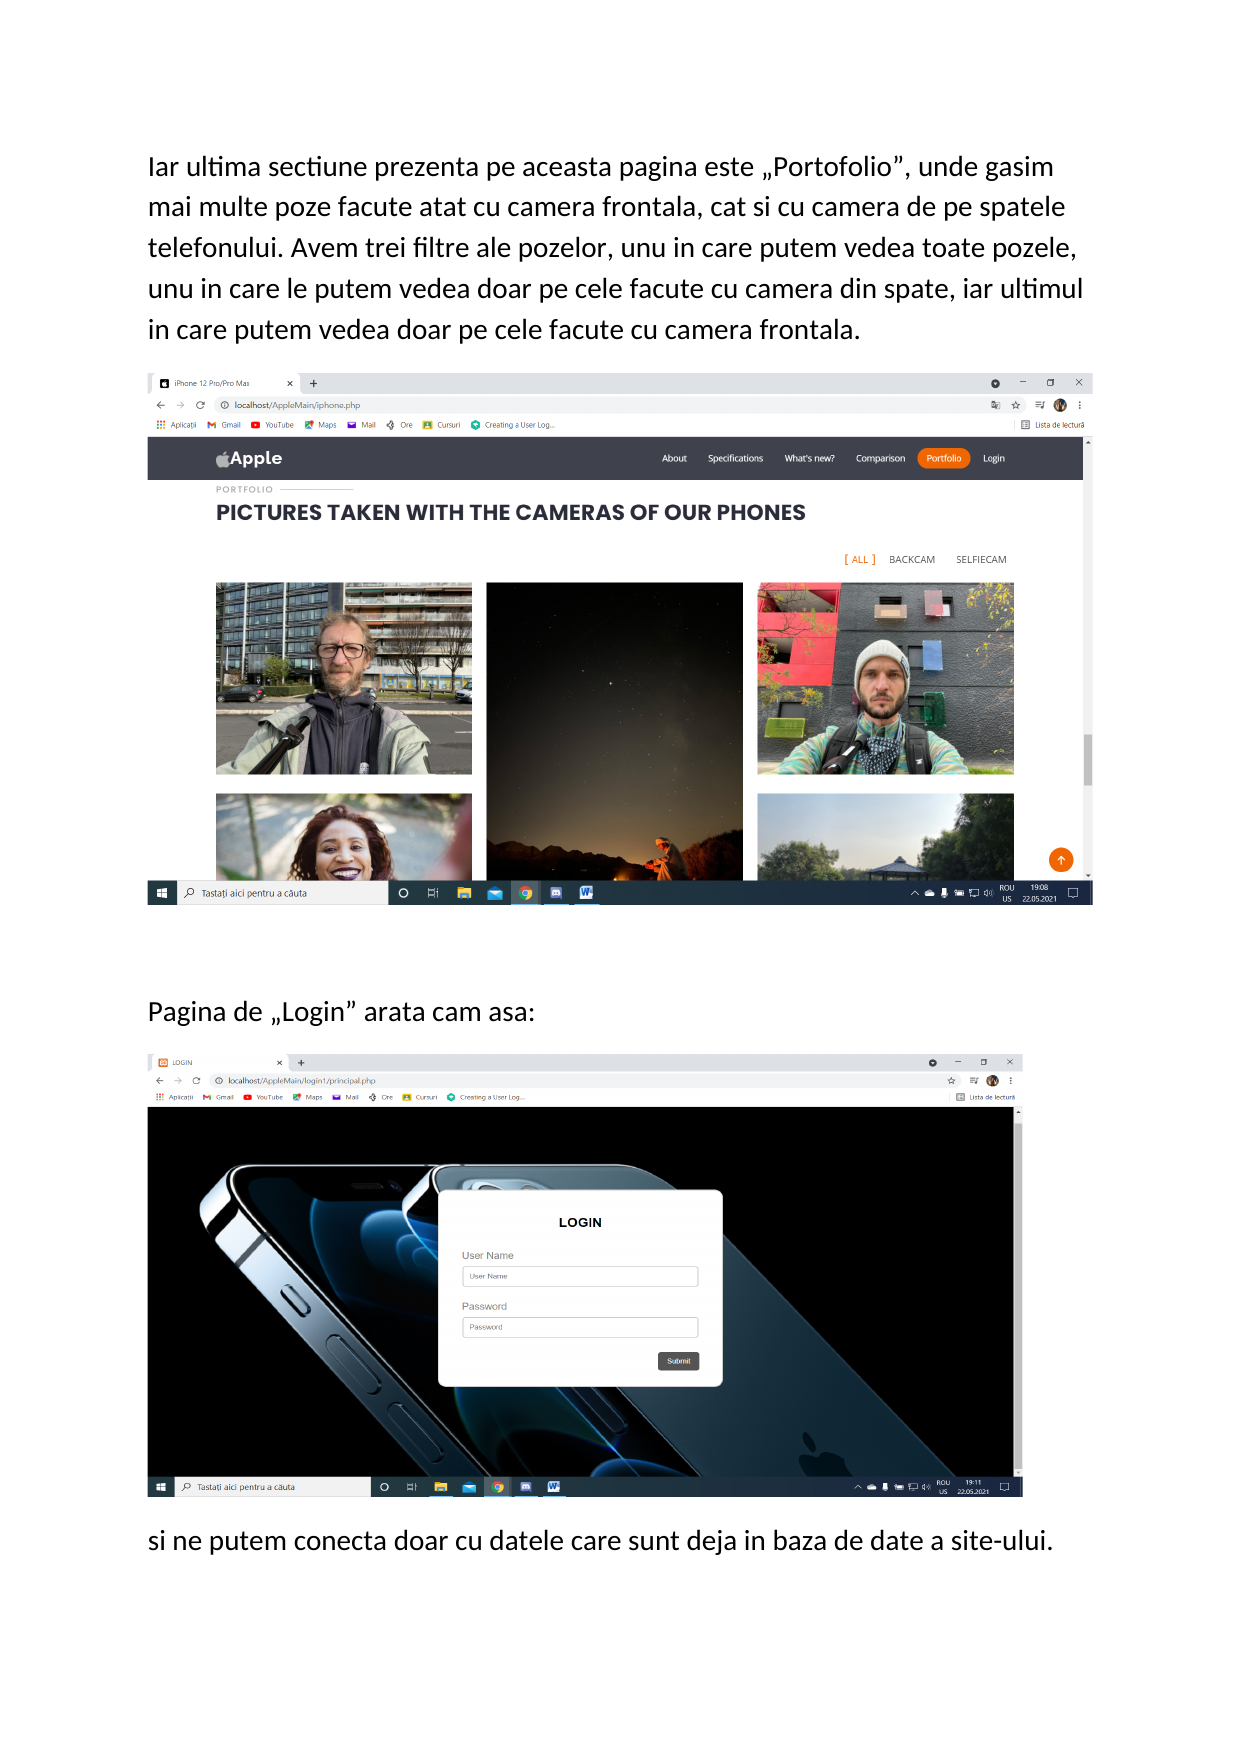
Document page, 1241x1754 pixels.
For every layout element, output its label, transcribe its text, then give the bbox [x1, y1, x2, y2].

picture [147, 1054, 1023, 1497]
picture [147, 373, 1093, 905]
text si ne putem conecta doar cu datele care sunt deja in baza de date a site-ului. [148, 1522, 1093, 1557]
text Iar ultima sectiune prezenta pe aceasta pagina este „Portofolio”, unde gasim mai multe poze facute atat cu camera frontala, cat si cu camera de pe spatele telefonului. Avem trei filtre ale pozelor, unu in care putem vedea toate pozele, unu in care le putem vedea doar pe cele facute cu camera din spate, iar ultimul in care putem vedea doar pe cele facute cu camera frontala. [148, 148, 1093, 347]
text Pagina de „Login” arata cam asa: [148, 993, 1093, 1028]
